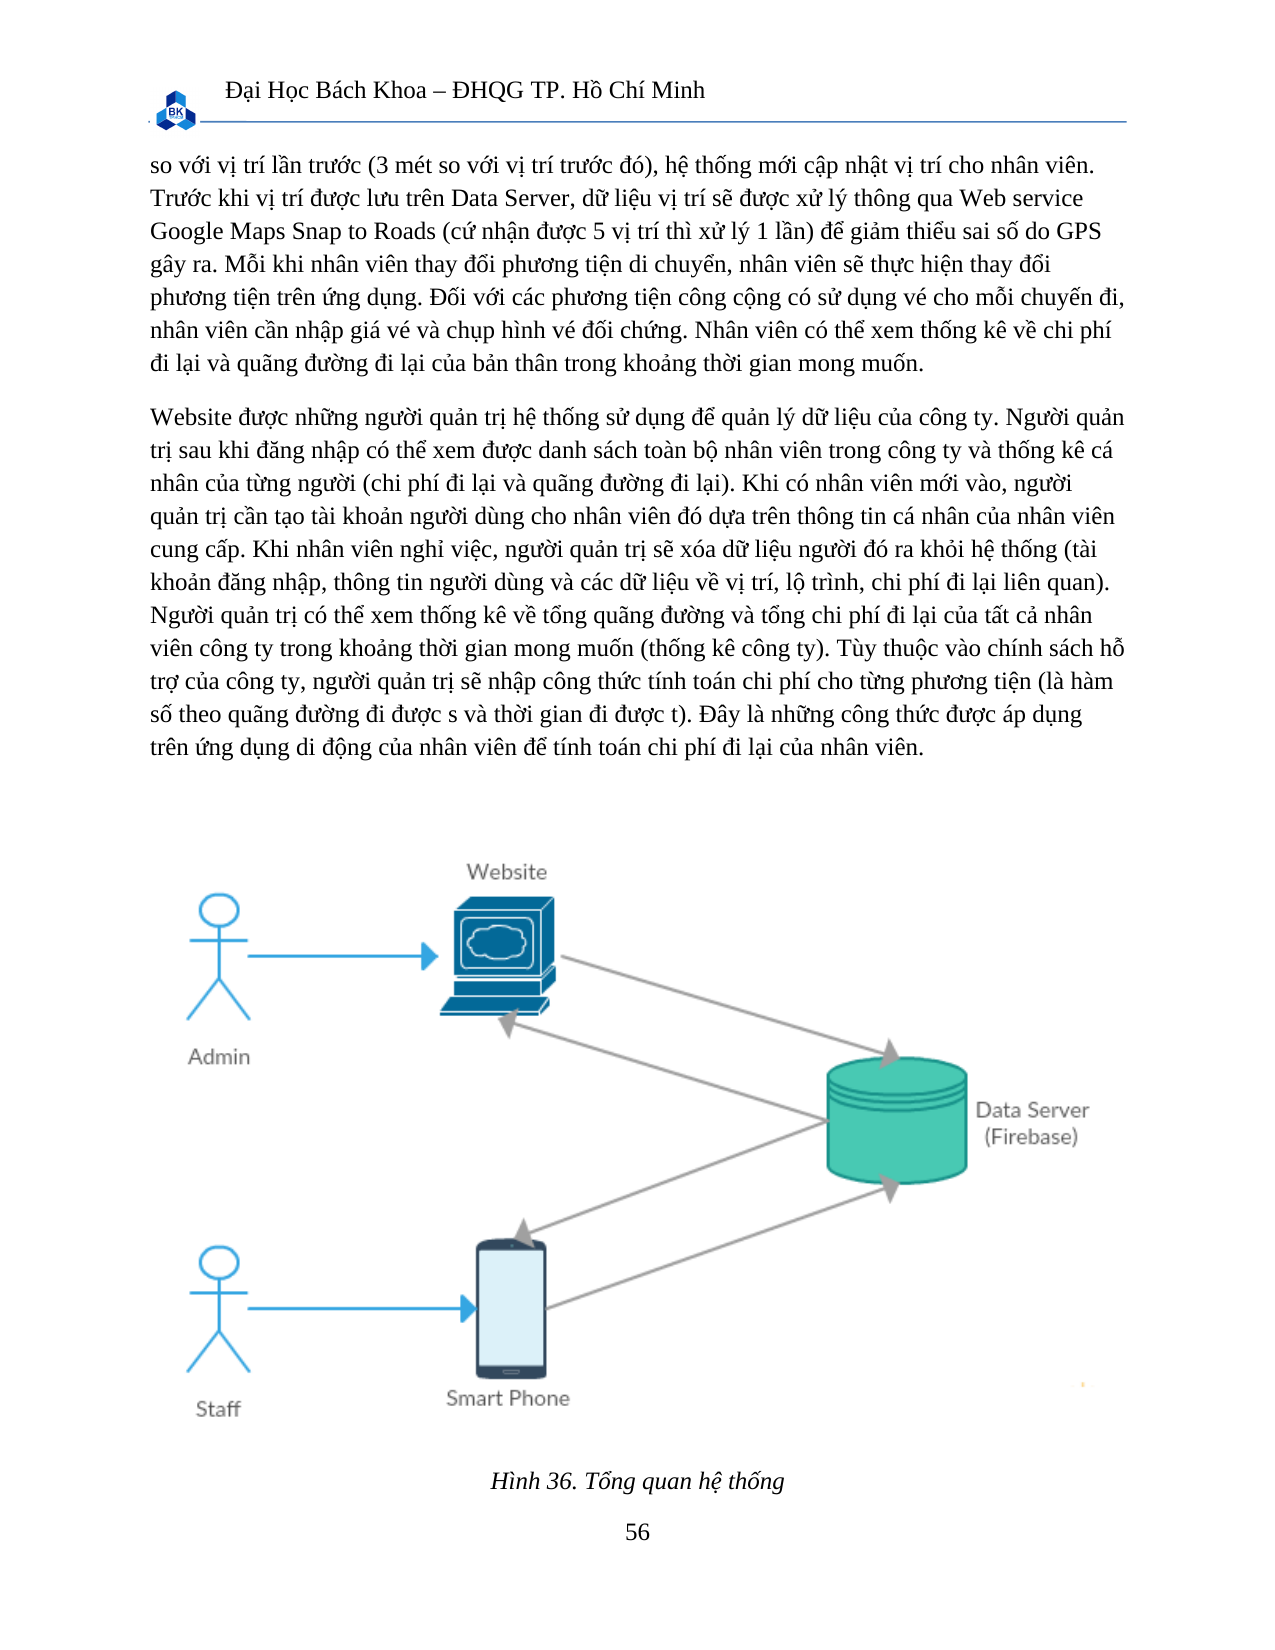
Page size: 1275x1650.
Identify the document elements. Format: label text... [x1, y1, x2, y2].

picture [150, 87, 200, 138]
text Website được những người quản trị hệ thống sử dụng để quản lý dữ liệu của công ty. Người quản trị sau khi đăng nhập có thể xem được danh sách toàn bộ nhân viên trong công ty và thống kê cá nhân của từng người (chi phí đi lại và quãng đường đi lại). Khi có nhân viên mới vào, người quản trị cần tạo tài khoản người dùng cho nhân viên đó dựa trên thông tin cá nhân của nhân viên cung cấp. Khi nhân viên nghỉ việc, người quản trị sẽ xóa dữ liệu người đó ra khỏi hệ thống (tài khoản đăng nhập, thông tin người dùng và các dữ liệu về vị trí, lộ trình, chi phí đi lại liên quan). Người quản trị có thể xem thống kê về tổng quãng đường và tổng chi phí đi lại của tất cả nhân viên công ty trong khoảng thời gian mong muốn (thống kê công ty). Tùy thuộc vào chính sách hỗ trợ của công ty, người quản trị sẽ nhập công thức tính toán chi phí cho từng phương tiện (là hàm số theo quãng đường đi được s và thời gian đi được t). Đây là những công thức được áp dụng trên ứng dụng di động của nhân viên để tính toán chi phí đi lại của nhân viên. [150, 402, 1125, 761]
picture [172, 840, 1104, 1442]
